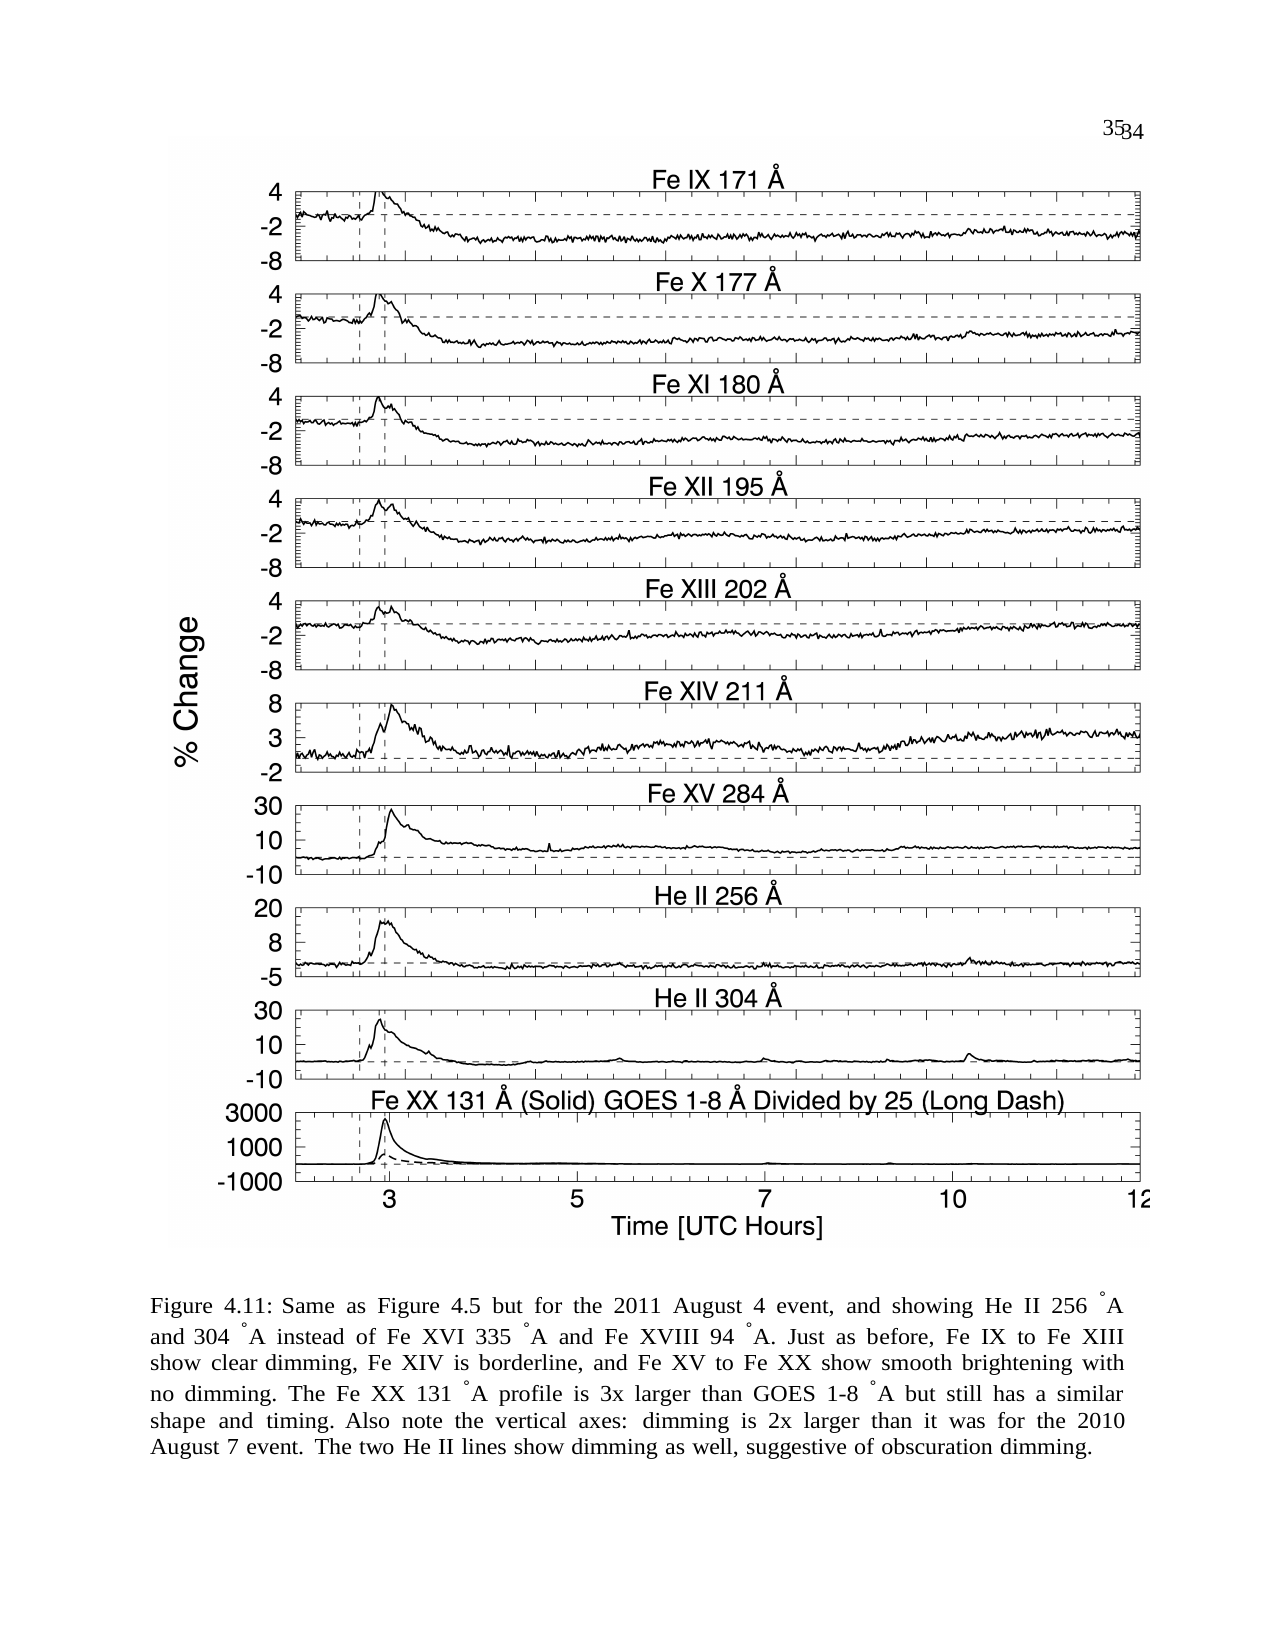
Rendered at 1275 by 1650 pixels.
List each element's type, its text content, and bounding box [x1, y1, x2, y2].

picture [168, 136, 1150, 1248]
text Figure 4.11: Same as Figure 4.5 but for the 2011 August 4 event, and showing He II 256 ˚A and 304 ˚A instead of Fe XVI 335 ˚A and Fe XVIII 94 ˚A. Just as before, Fe IX to Fe XIII show clear dimming, Fe XIV is borderline, and Fe XV to Fe XX show smooth brightening with no dimming. The Fe XX 131 ˚A profile is 3x larger than GOES 1-8 ˚A but still has a similar shape and timing. Also note the vertical axes: dimming is 2x larger than it was for the 2010 August 7 event. The two He II lines show dimming as well, suggestive of obscuration dimming. [150, 1287, 1125, 1459]
